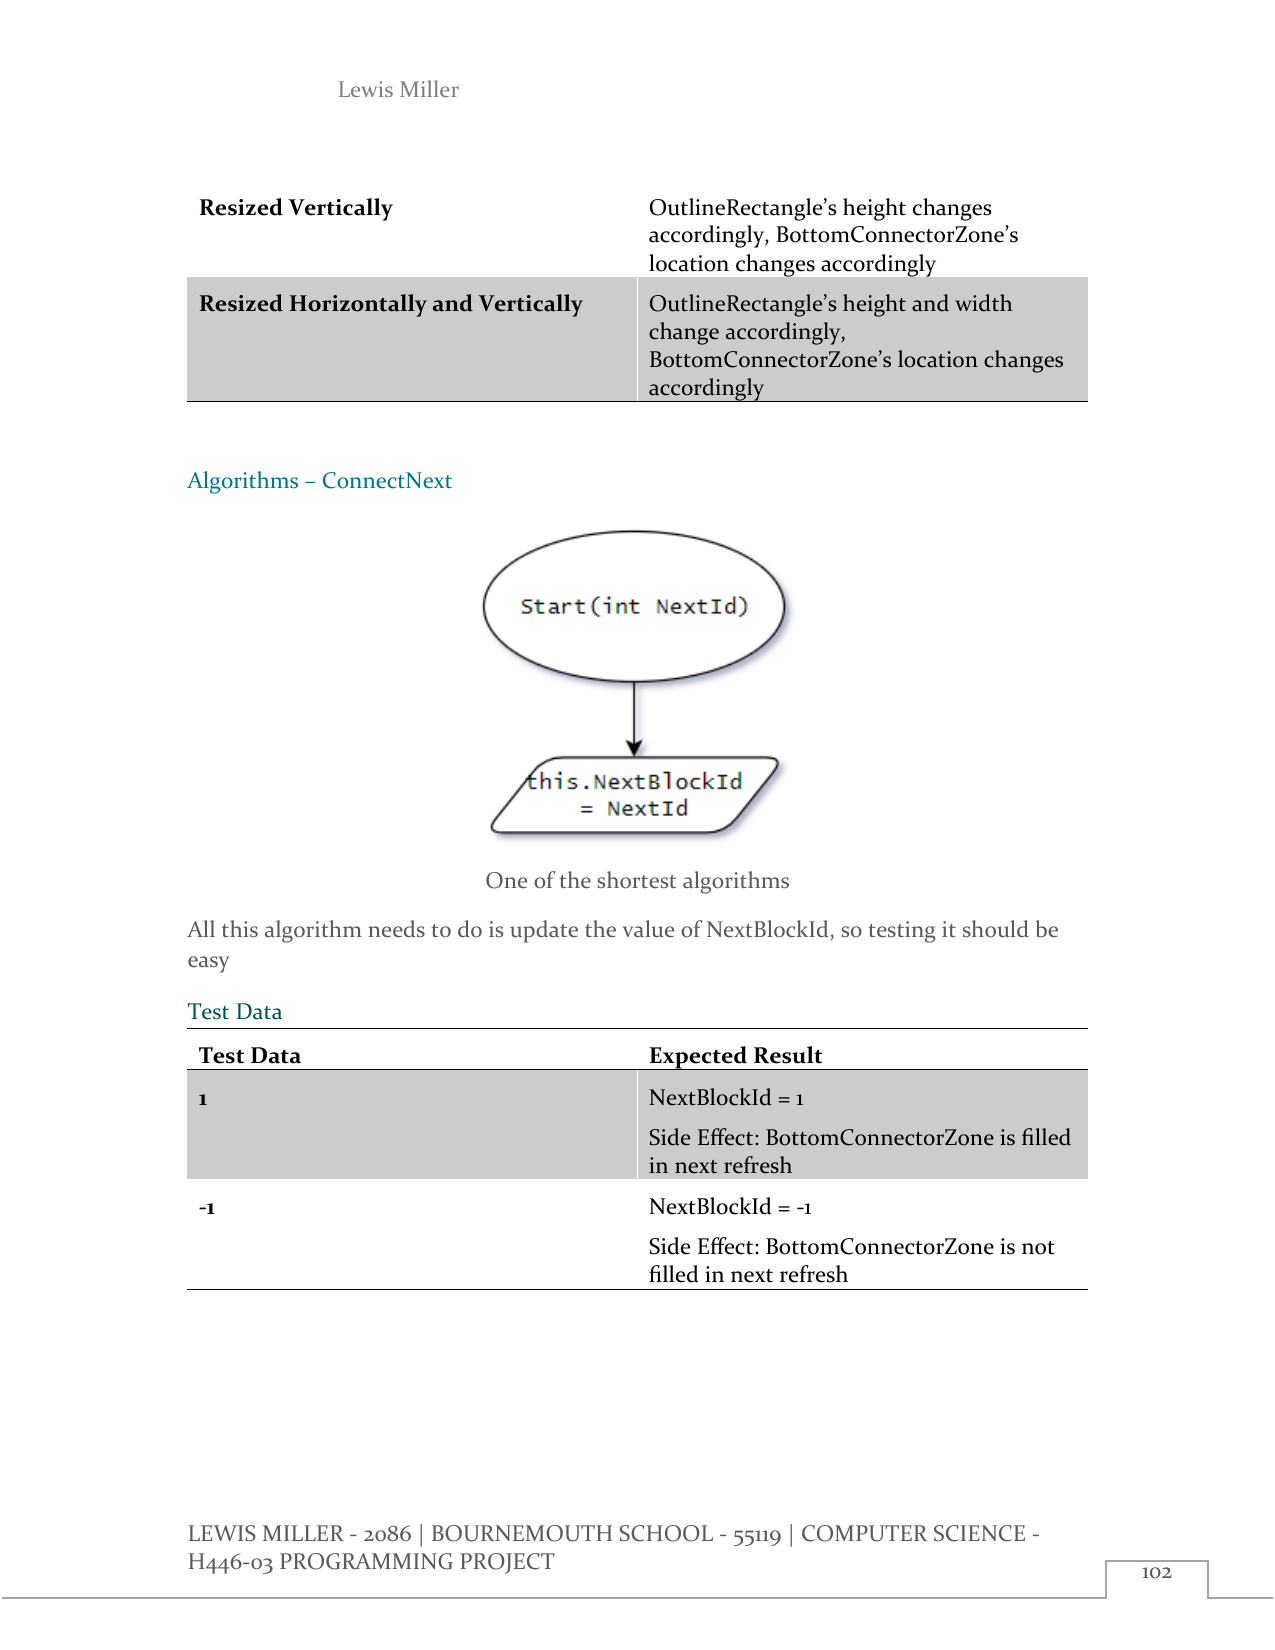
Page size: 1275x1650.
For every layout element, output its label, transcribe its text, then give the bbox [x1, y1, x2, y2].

table_cell Resized Horizontally and Vertically [187, 277, 637, 401]
subtitle Test Data [187, 997, 1088, 1025]
table_cell OutlineRectangle’s height and width change accordingly, BottomConnectorZone’s location changes accordingly [638, 277, 1088, 401]
table_cell OutlineRectangle’s height changes accordingly, BottomConnectorZone’s location changes accordingly [638, 180, 1088, 277]
picture [438, 509, 837, 866]
table_cell NextBlockId = -1 Side Effect: BottomConnectorZone is not filled in next refresh [638, 1179, 1088, 1288]
table_cell Resized Vertically [187, 180, 637, 277]
table_cell 1 [187, 1070, 637, 1179]
table_cell NextBlockId = 1 Side Effect: BottomConnectorZone is filled in next refresh [638, 1070, 1088, 1179]
table_header Expected Result [638, 1029, 1088, 1069]
table_cell -1 [187, 1179, 637, 1288]
text One of the shortest algorithms [187, 866, 1088, 894]
text All this algorithm needs to do is update the value of NextBlockId, so testing it should be easy [187, 915, 1088, 973]
subtitle Algorithms – ConnectNext [187, 466, 1088, 494]
table_header Test Data [187, 1029, 637, 1069]
